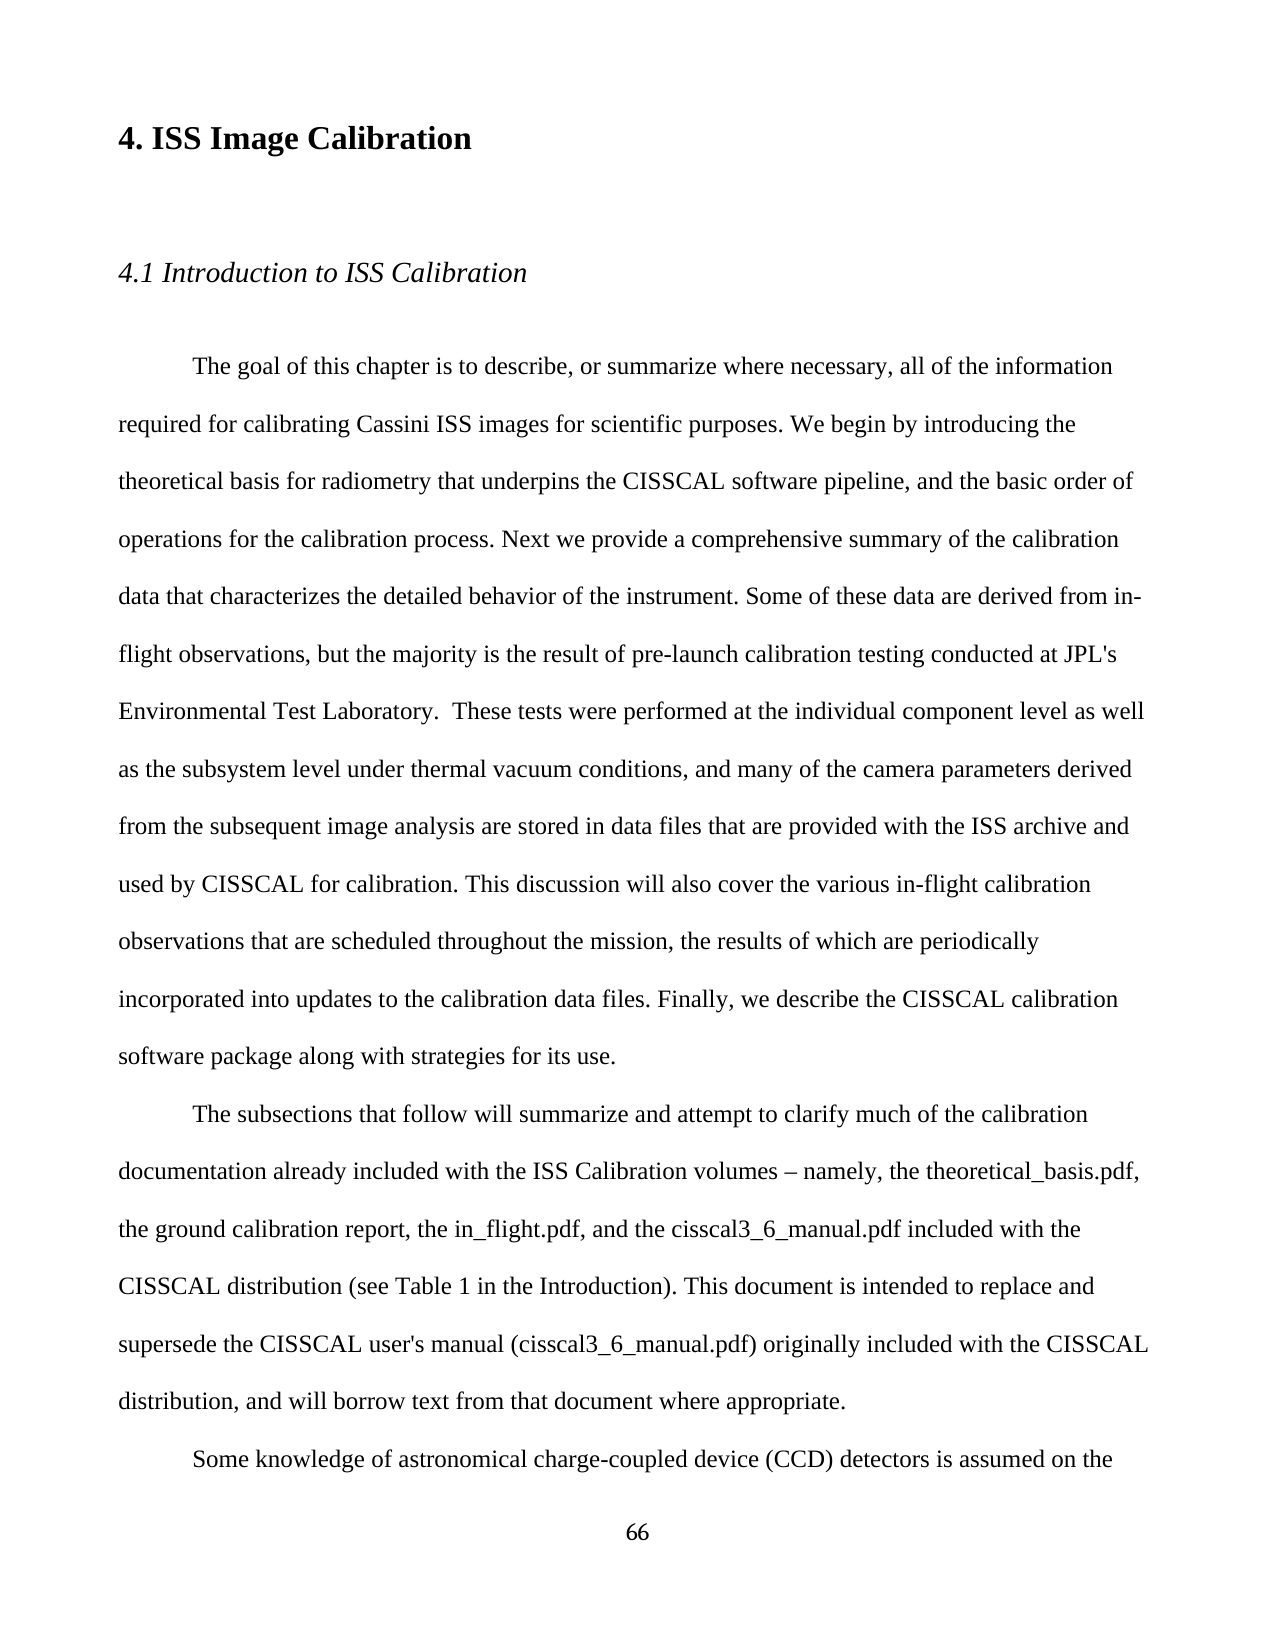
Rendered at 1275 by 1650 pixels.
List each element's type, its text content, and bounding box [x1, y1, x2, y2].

text The subsections that follow will summarize and attempt to clarify much of the calibration documentation already included with the ISS Calibration volumes – namely, the theoretical_basis.pdf, the ground calibration report, the in_flight.pdf, and the cisscal3_6_manual.pdf included with the CISSCAL distribution (see Table 1 in the Introduction). This document is intended to replace and supersede the CISSCAL user's manual (cisscal3_6_manual.pdf) originally included with the CISSCAL distribution, and will borrow text from that document where appropriate. [118, 1099, 1157, 1415]
text The goal of this chapter is to describe, or summarize where necessary, all of the information required for calibrating Cassini ISS images for scientific purposes. We begin by introducing the theoretical basis for radiometry that underpins the CISSCAL software pipeline, and the basic order of operations for the calibration process. Next we provide a comprehensive summary of the calibration data that characterizes the detailed behavior of the instrument. Some of these data are derived from in-flight observations, but the majority is the result of pre-launch calibration testing conducted at JPL's Environmental Test Laboratory. These tests were performed at the individual component level as well as the subsystem level under thermal vacuum conditions, and many of the camera parameters derived from the subsequent image analysis are stored in data files that are provided with the ISS archive and used by CISSCAL for calibration. This discussion will also cover the various in-flight calibration observations that are scheduled throughout the mission, the results of which are periodically incorporated into updates to the calibration data files. Finally, we describe the CISSCAL calibration software package along with strategies for its use. [118, 351, 1157, 1070]
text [118, 1444, 1157, 1473]
subtitle 4.1 Introduction to ISS Calibration [118, 239, 1157, 289]
subtitle 4. ISS Image Calibration [118, 118, 1157, 156]
